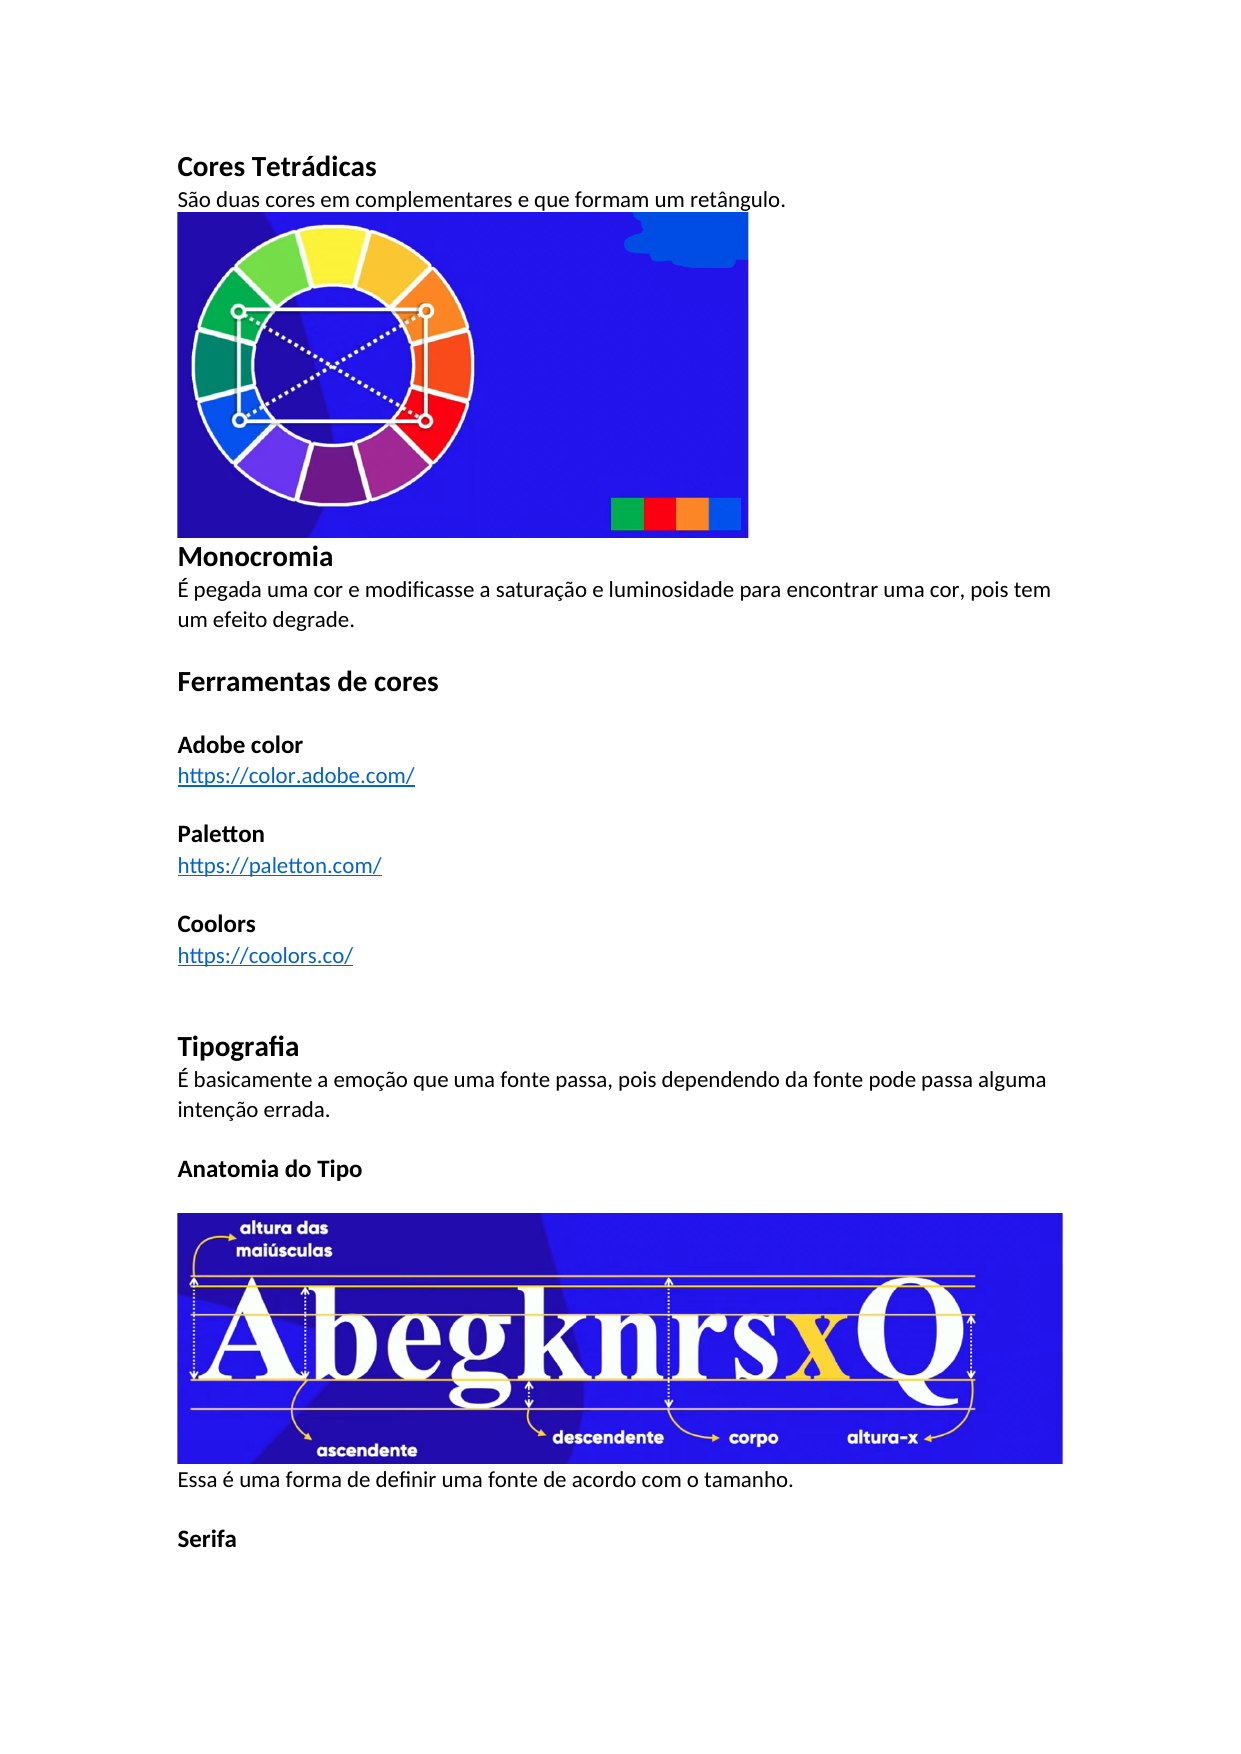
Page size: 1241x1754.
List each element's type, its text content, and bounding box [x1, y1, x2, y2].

text São duas cores em complementares e que formam um retângulo. [177, 183, 1063, 213]
text Paletton [177, 819, 1063, 849]
picture [177, 212, 749, 538]
text Coolors [177, 908, 1063, 939]
text https://paletton.com/ [177, 849, 1063, 879]
text Essa é uma forma de definir uma fonte de acordo com o tamanho. [177, 1464, 1063, 1493]
text É pegada uma cor e modificasse a saturação e luminosidade para encontrar uma cor, pois tem um efeito degrade. [177, 573, 1063, 633]
text Anatomia do Tipo [177, 1153, 1063, 1183]
text Cores Tetrádicas [177, 148, 1063, 183]
text Monocromia [177, 538, 1063, 573]
text É basicamente a emoção que uma fonte passa, pois dependendo da fonte pode passa alguma intenção errada. [177, 1064, 1063, 1123]
text Serifa [177, 1523, 1063, 1553]
text Tipografia [177, 1028, 1063, 1064]
text Adobe color [177, 729, 1063, 759]
picture [177, 1213, 1063, 1464]
text https://coolors.co/ [177, 939, 1063, 969]
text Ferramentas de cores [177, 663, 1063, 698]
text https://color.adobe.com/ [177, 759, 1063, 789]
